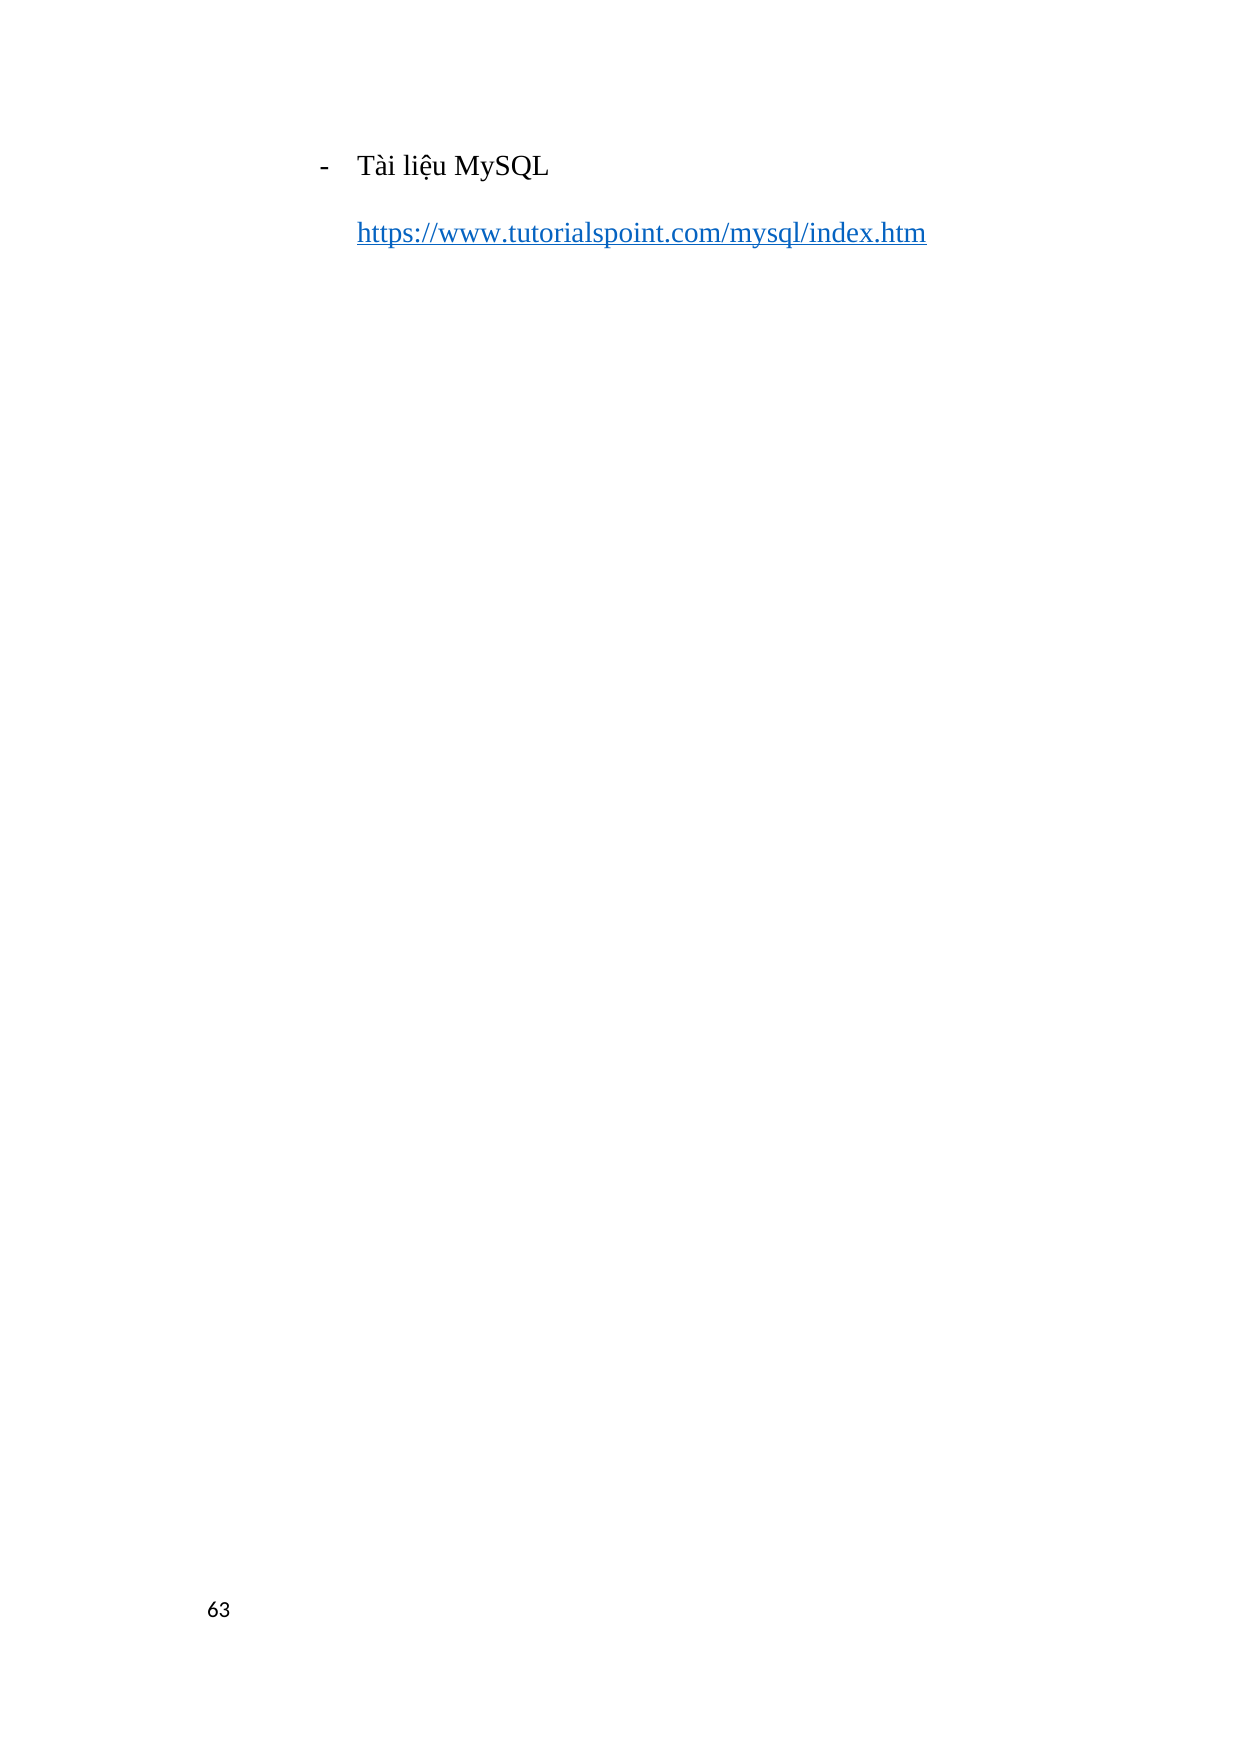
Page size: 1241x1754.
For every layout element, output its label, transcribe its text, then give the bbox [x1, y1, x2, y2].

list Tài liệu MySQL [319, 148, 1122, 181]
text https://www.tutorialspoint.com/mysql/index.htm [319, 215, 1122, 248]
